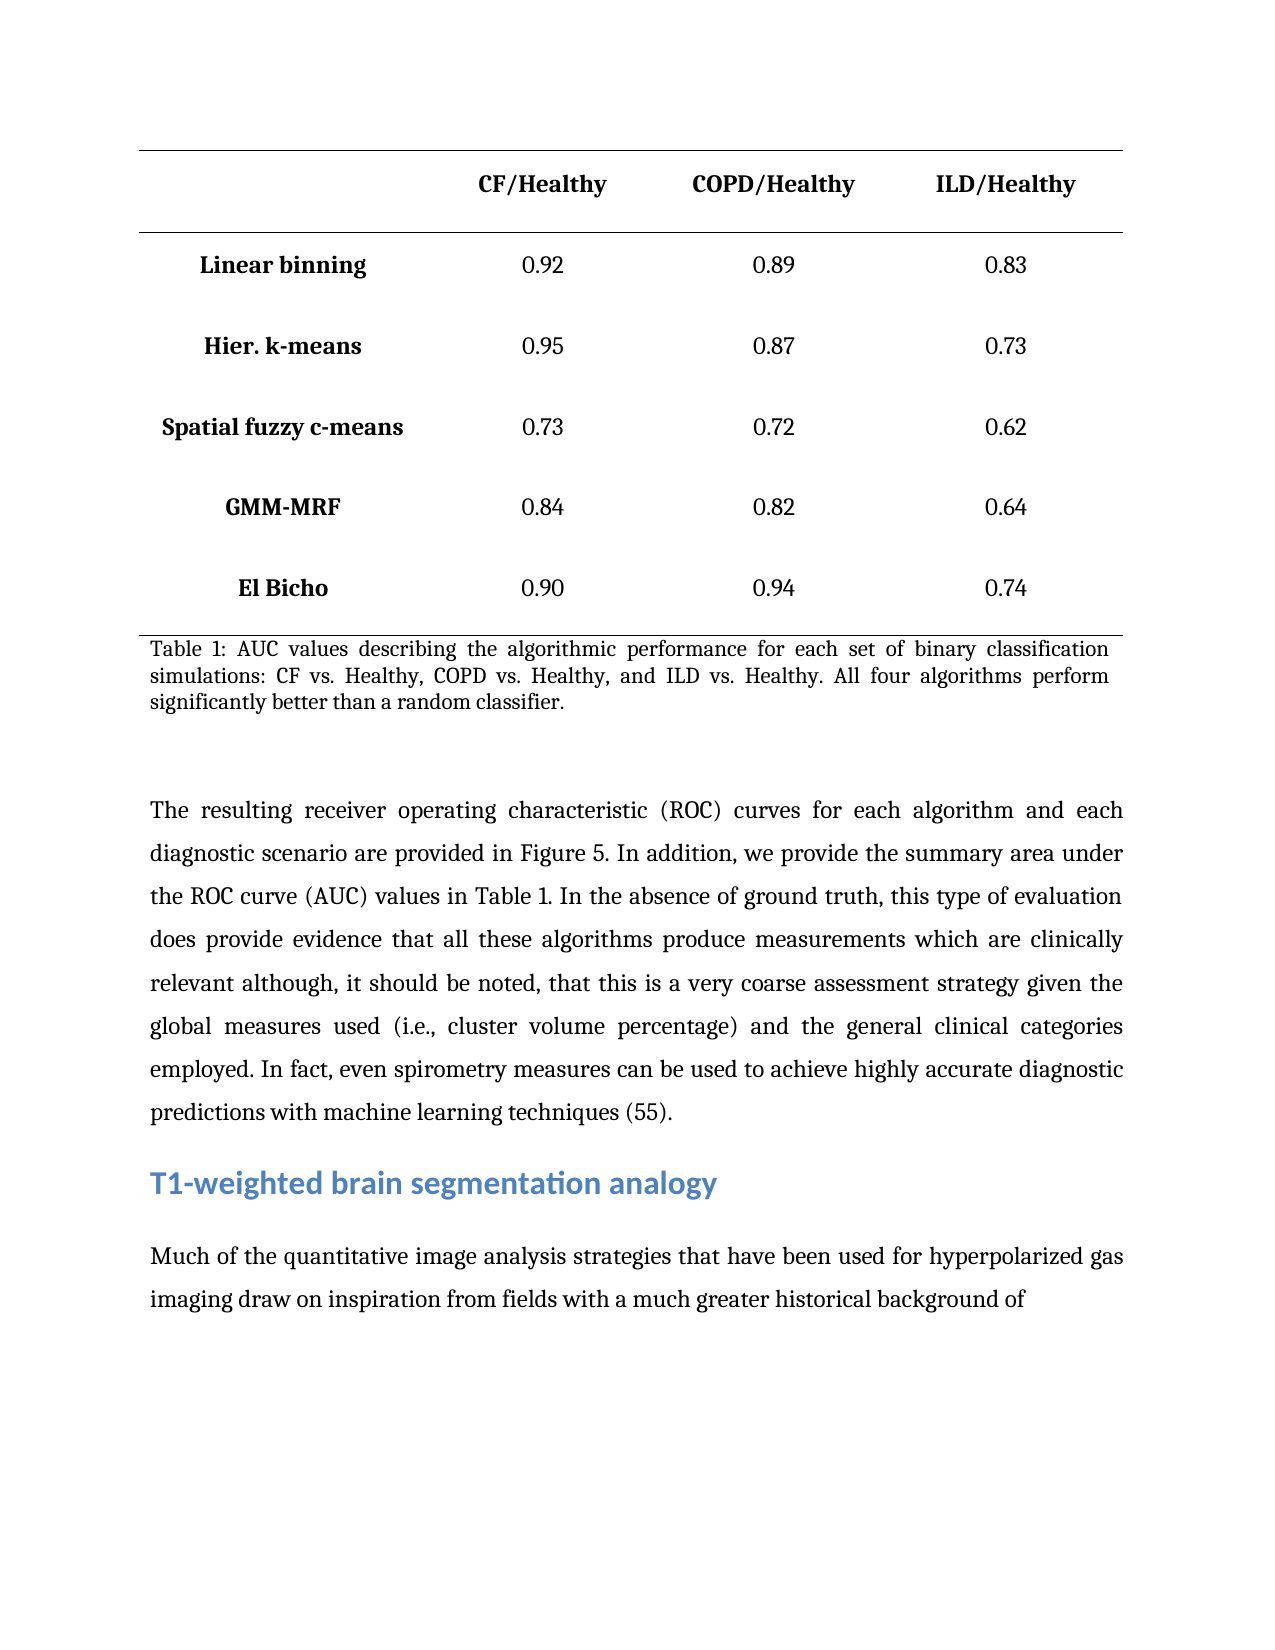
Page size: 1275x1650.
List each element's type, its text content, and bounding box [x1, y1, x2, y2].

table_cell GMM-MRF [139, 474, 427, 555]
table_cell El Bicho [139, 555, 427, 635]
table_cell Table 1: AUC values describing the algorithmic performance for each set of binary classification simulations: CF vs. Healthy, COPD vs. Healthy, and ILD vs. Healthy. All four algorithms perform significantly better than a random classifier. [139, 636, 1122, 715]
table_cell 0.64 [889, 474, 1122, 555]
text Much of the quantitative image analysis strategies that have been used for hyperpolarized gas imaging draw on inspiration from fields with a much greater historical background of [150, 1242, 1125, 1313]
table_cell 0.82 [658, 474, 889, 555]
table_cell 0.92 [427, 233, 658, 313]
table_cell 0.62 [889, 394, 1122, 474]
table_cell 0.84 [427, 474, 658, 555]
table_cell Linear binning [139, 233, 427, 313]
table_header [139, 151, 427, 232]
table_cell 0.95 [427, 313, 658, 394]
table_cell 0.73 [889, 313, 1122, 394]
table_cell 0.83 [889, 233, 1122, 313]
table_cell 0.72 [658, 394, 889, 474]
table_header ILD/Healthy [889, 151, 1122, 232]
table_header COPD/Healthy [658, 151, 889, 232]
table_cell 0.89 [658, 233, 889, 313]
table_cell Spatial fuzzy c-means [139, 394, 427, 474]
table_cell 0.73 [427, 394, 658, 474]
table_header CF/Healthy [427, 151, 658, 232]
table_cell 0.87 [658, 313, 889, 394]
table_cell 0.94 [658, 555, 889, 635]
table_cell 0.90 [427, 555, 658, 635]
table_cell 0.74 [889, 555, 1122, 635]
subtitle T1-weighted brain segmentation analogy [150, 1162, 1125, 1202]
table_cell Hier. k-means [139, 313, 427, 394]
text The resulting receiver operating characteristic (ROC) curves for each algorithm and each diagnostic scenario are provided in Figure 5. In addition, we provide the summary area under the ROC curve (AUC) values in Table 1. In the absence of ground truth, this type of evaluation does provide evidence that all these algorithms produce measurements which are clinically relevant although, it should be noted, that this is a very coarse assessment strategy given the global measures used (i.e., cluster volume percentage) and the general clinical categories employed. In fact, even spirometry measures can be used to achieve highly accurate diagnostic predictions with machine learning techniques (55). [150, 796, 1125, 1127]
